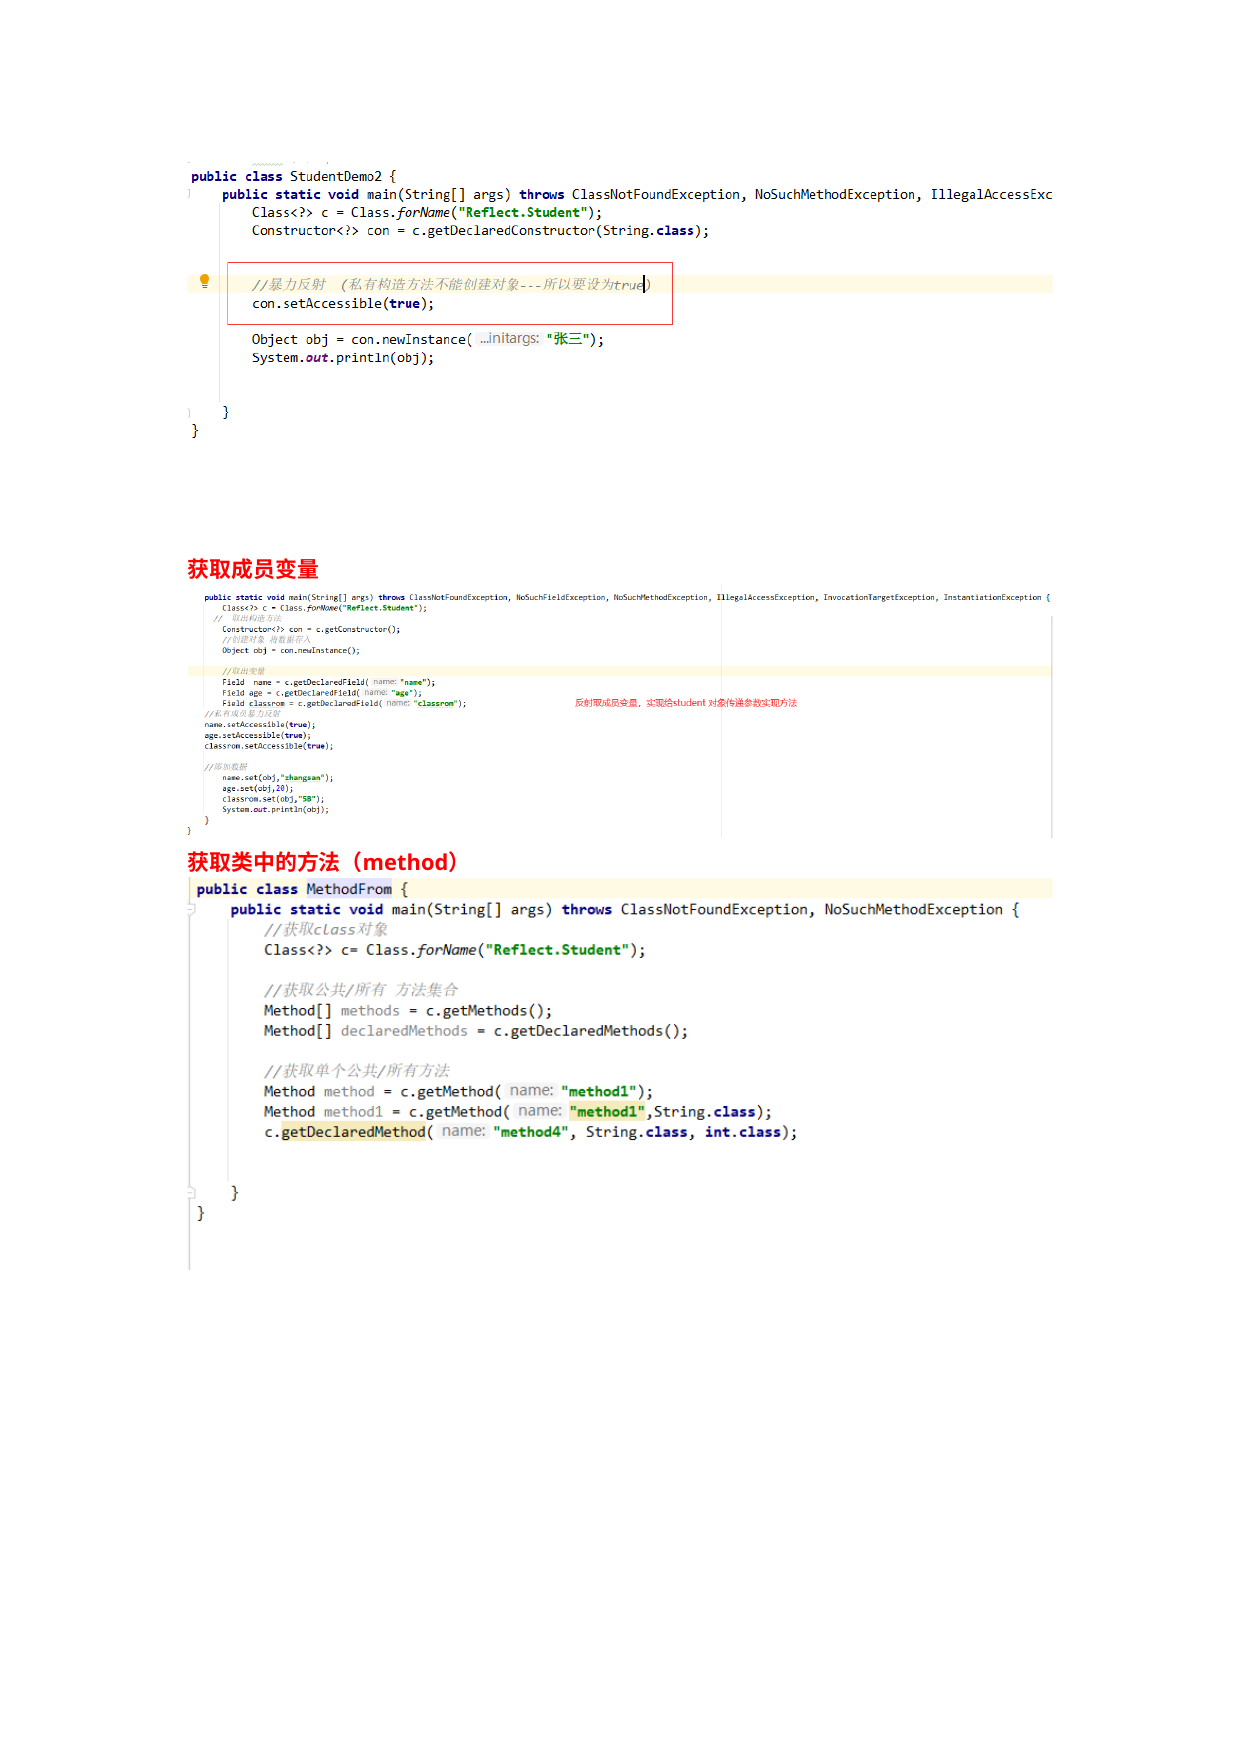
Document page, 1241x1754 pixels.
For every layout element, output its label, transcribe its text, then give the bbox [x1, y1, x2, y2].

picture [187, 584, 1053, 838]
picture [187, 162, 1053, 546]
text 获取类中的方法（method） [187, 844, 1053, 877]
text 获取成员变量 [187, 552, 1053, 584]
picture [187, 877, 1053, 1270]
